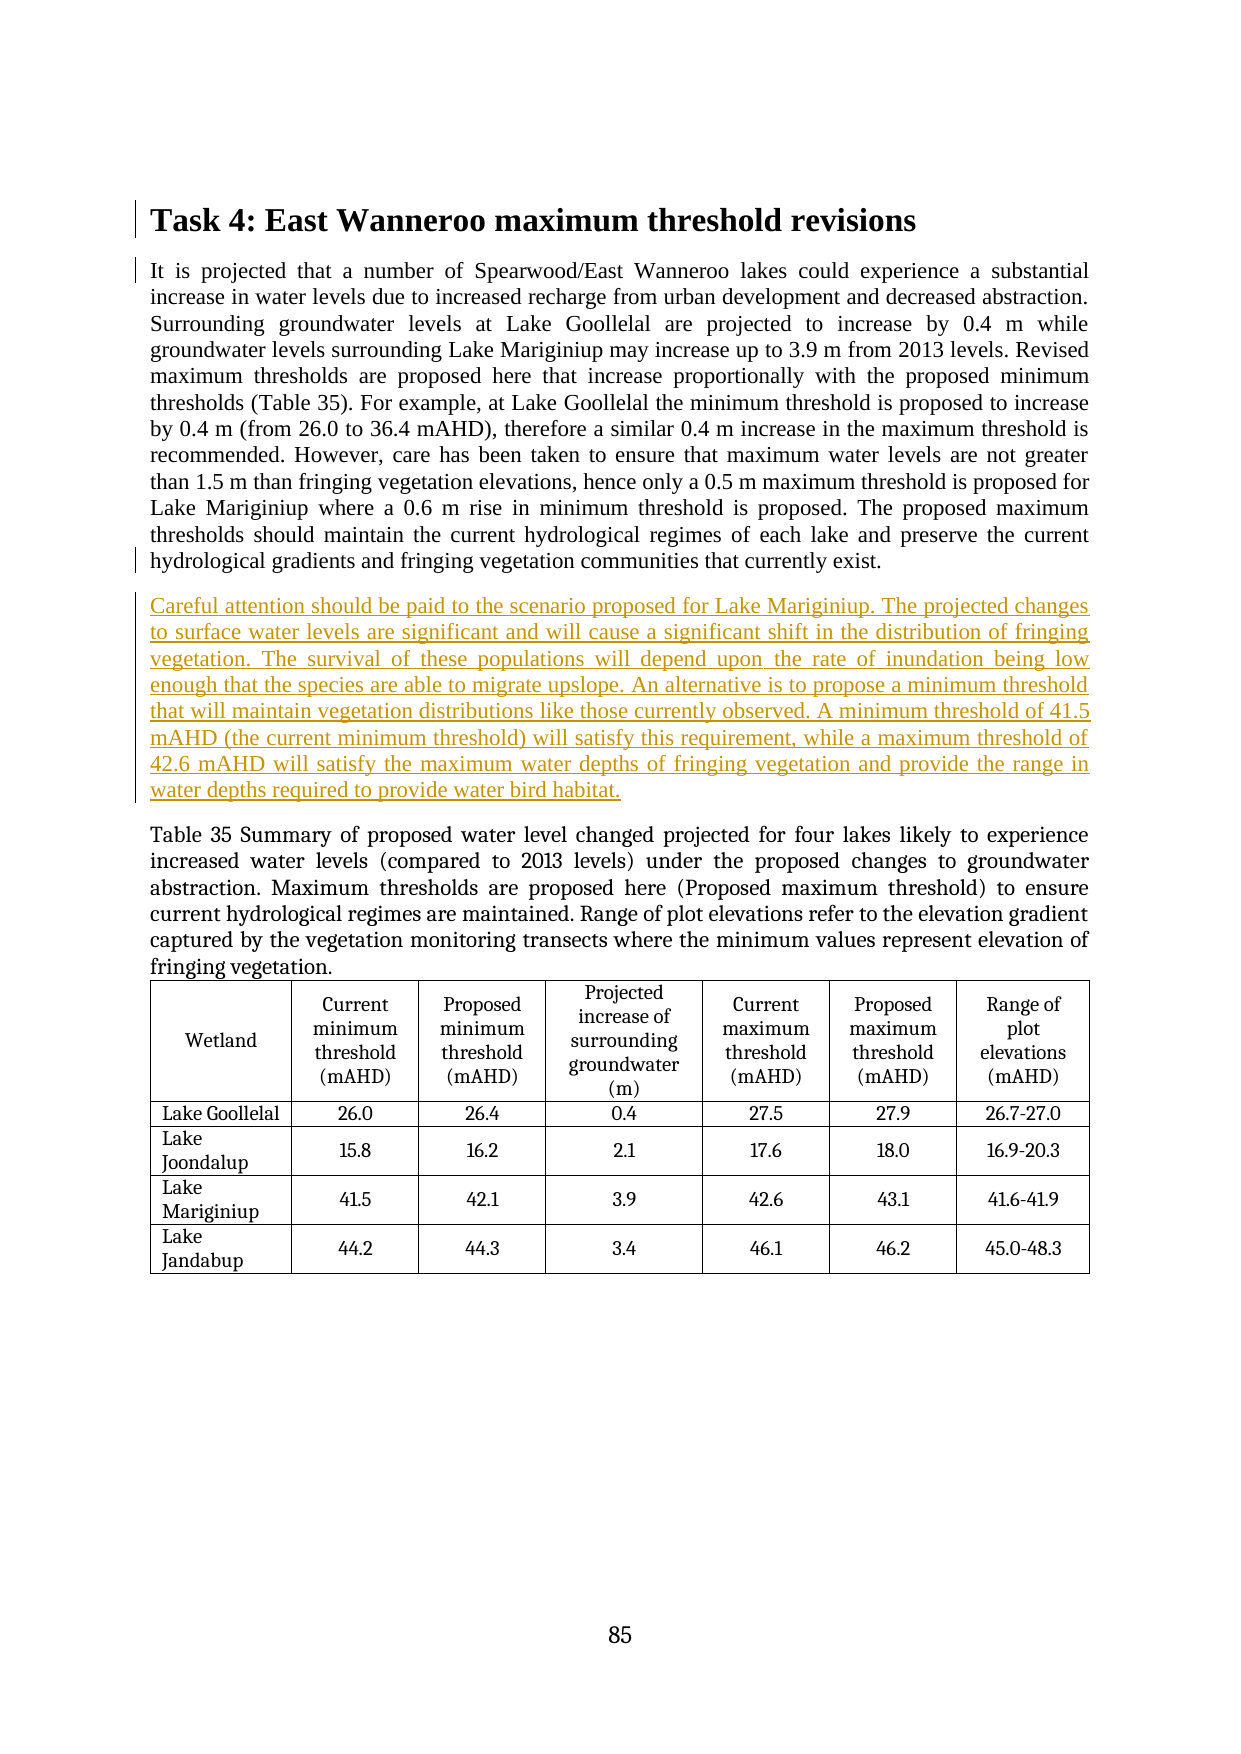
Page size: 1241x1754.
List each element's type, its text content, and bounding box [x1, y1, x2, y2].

table_header Wetland [151, 981, 291, 1101]
table_cell Lake Mariginiup [151, 1176, 291, 1223]
table_cell 0.4 [546, 1102, 702, 1126]
table_cell 16.9-20.3 [957, 1127, 1089, 1174]
text It is projected that a number of Spearwood/East Wanneroo lakes could experience a substantial increase in water levels due to increased recharge from urban development and decreased abstraction. Surrounding groundwater levels at Lake Goollelal are projected to increase by 0.4 m while groundwater levels surrounding Lake Mariginiup may increase up to 3.9 m from 2013 levels. Revised maximum thresholds are proposed here that increase proportionally with the proposed minimum thresholds (Table 35). For example, at Lake Goollelal the minimum threshold is proposed to increase by 0.4 m (from 26.0 to 36.4 mAHD), therefore a similar 0.4 m increase in the maximum threshold is recommended. However, care has been taken to ensure that maximum water levels are not greater than 1.5 m than fringing vegetation elevations, hence only a 0.5 m maximum threshold is proposed for Lake Mariginiup where a 0.6 m rise in minimum threshold is proposed. The proposed maximum thresholds should maintain the current hydrological regimes of each lake and preserve the current hydrological gradients and fringing vegetation communities that currently exist. [150, 257, 1090, 573]
table_cell 26.0 [292, 1102, 418, 1126]
table_cell 16.2 [419, 1127, 545, 1174]
table_cell 15.8 [292, 1127, 418, 1174]
table_cell 42.1 [419, 1176, 545, 1223]
table_header Projected increase of surrounding groundwater (m) [546, 981, 702, 1101]
table_cell 44.3 [419, 1225, 545, 1272]
table_cell 27.5 [703, 1102, 829, 1126]
table_header Proposed maximum threshold (mAHD) [830, 981, 956, 1101]
table_cell 3.9 [546, 1176, 702, 1223]
table_cell 2.1 [546, 1127, 702, 1174]
table_header Current maximum threshold (mAHD) [703, 981, 829, 1101]
table_cell 46.2 [830, 1225, 956, 1272]
table_cell 43.1 [830, 1176, 956, 1223]
table_header Proposed minimum threshold (mAHD) [419, 981, 545, 1101]
table_cell 3.4 [546, 1225, 702, 1272]
table_cell 41.6-41.9 [957, 1176, 1089, 1223]
table_cell 18.0 [830, 1127, 956, 1174]
table_header Current minimum threshold (mAHD) [292, 981, 418, 1101]
table_cell 26.4 [419, 1102, 545, 1126]
table_cell 42.6 [703, 1176, 829, 1223]
table_header Range of plot elevations (mAHD) [957, 981, 1089, 1101]
table_cell 26.7-27.0 [957, 1102, 1089, 1126]
table_cell 46.1 [703, 1225, 829, 1272]
table_cell Lake Joondalup [151, 1127, 291, 1174]
table_cell 41.5 [292, 1176, 418, 1223]
subtitle Task 4: East Wanneroo maximum threshold revisions [150, 200, 1090, 238]
table_cell Lake Jandabup [151, 1225, 291, 1272]
table_cell Lake Goollelal [151, 1102, 291, 1126]
table_cell 44.2 [292, 1225, 418, 1272]
table_cell 17.6 [703, 1127, 829, 1174]
table_cell 45.0-48.3 [957, 1225, 1089, 1272]
table_cell 27.9 [830, 1102, 956, 1126]
